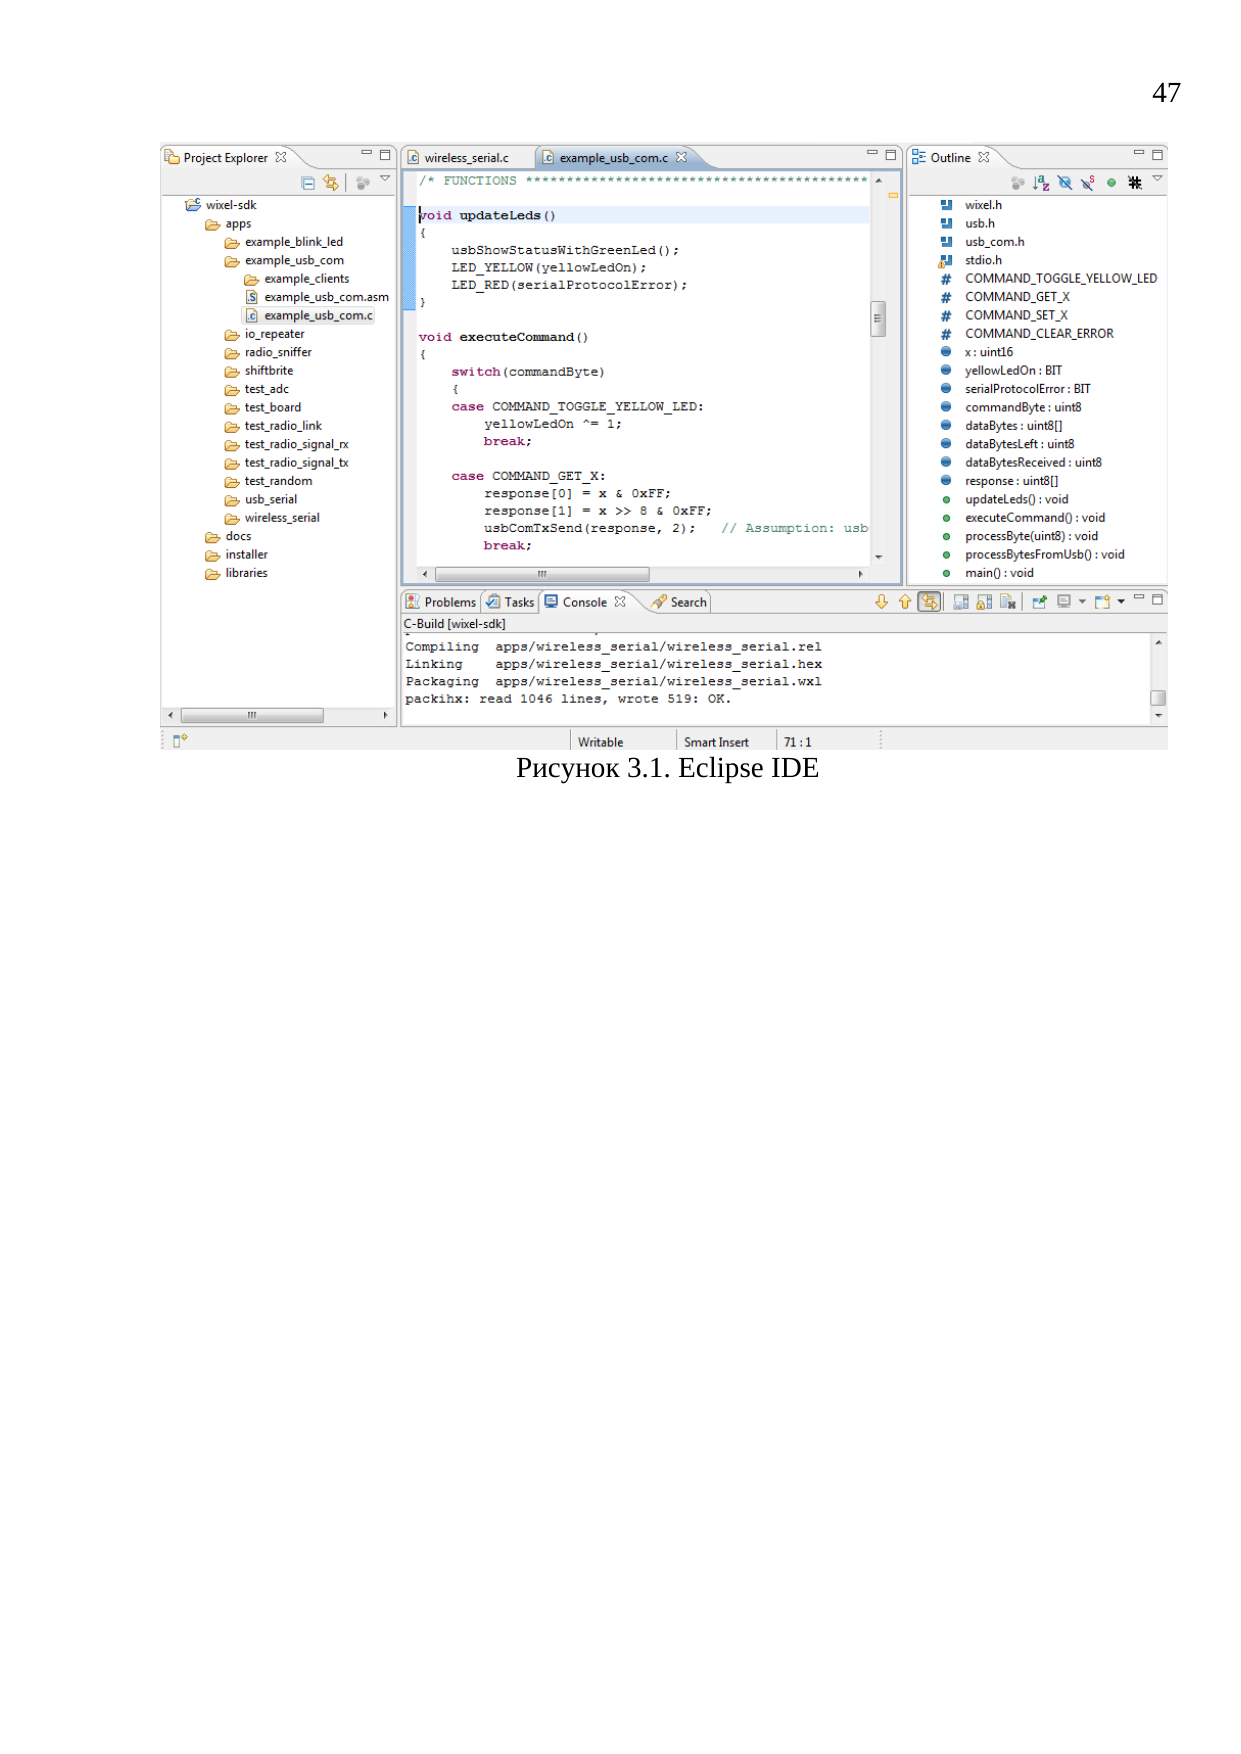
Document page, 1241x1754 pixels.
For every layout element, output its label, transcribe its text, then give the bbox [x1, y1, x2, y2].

picture [160, 142, 1168, 750]
text Eclipse IDE [88, 750, 1181, 783]
